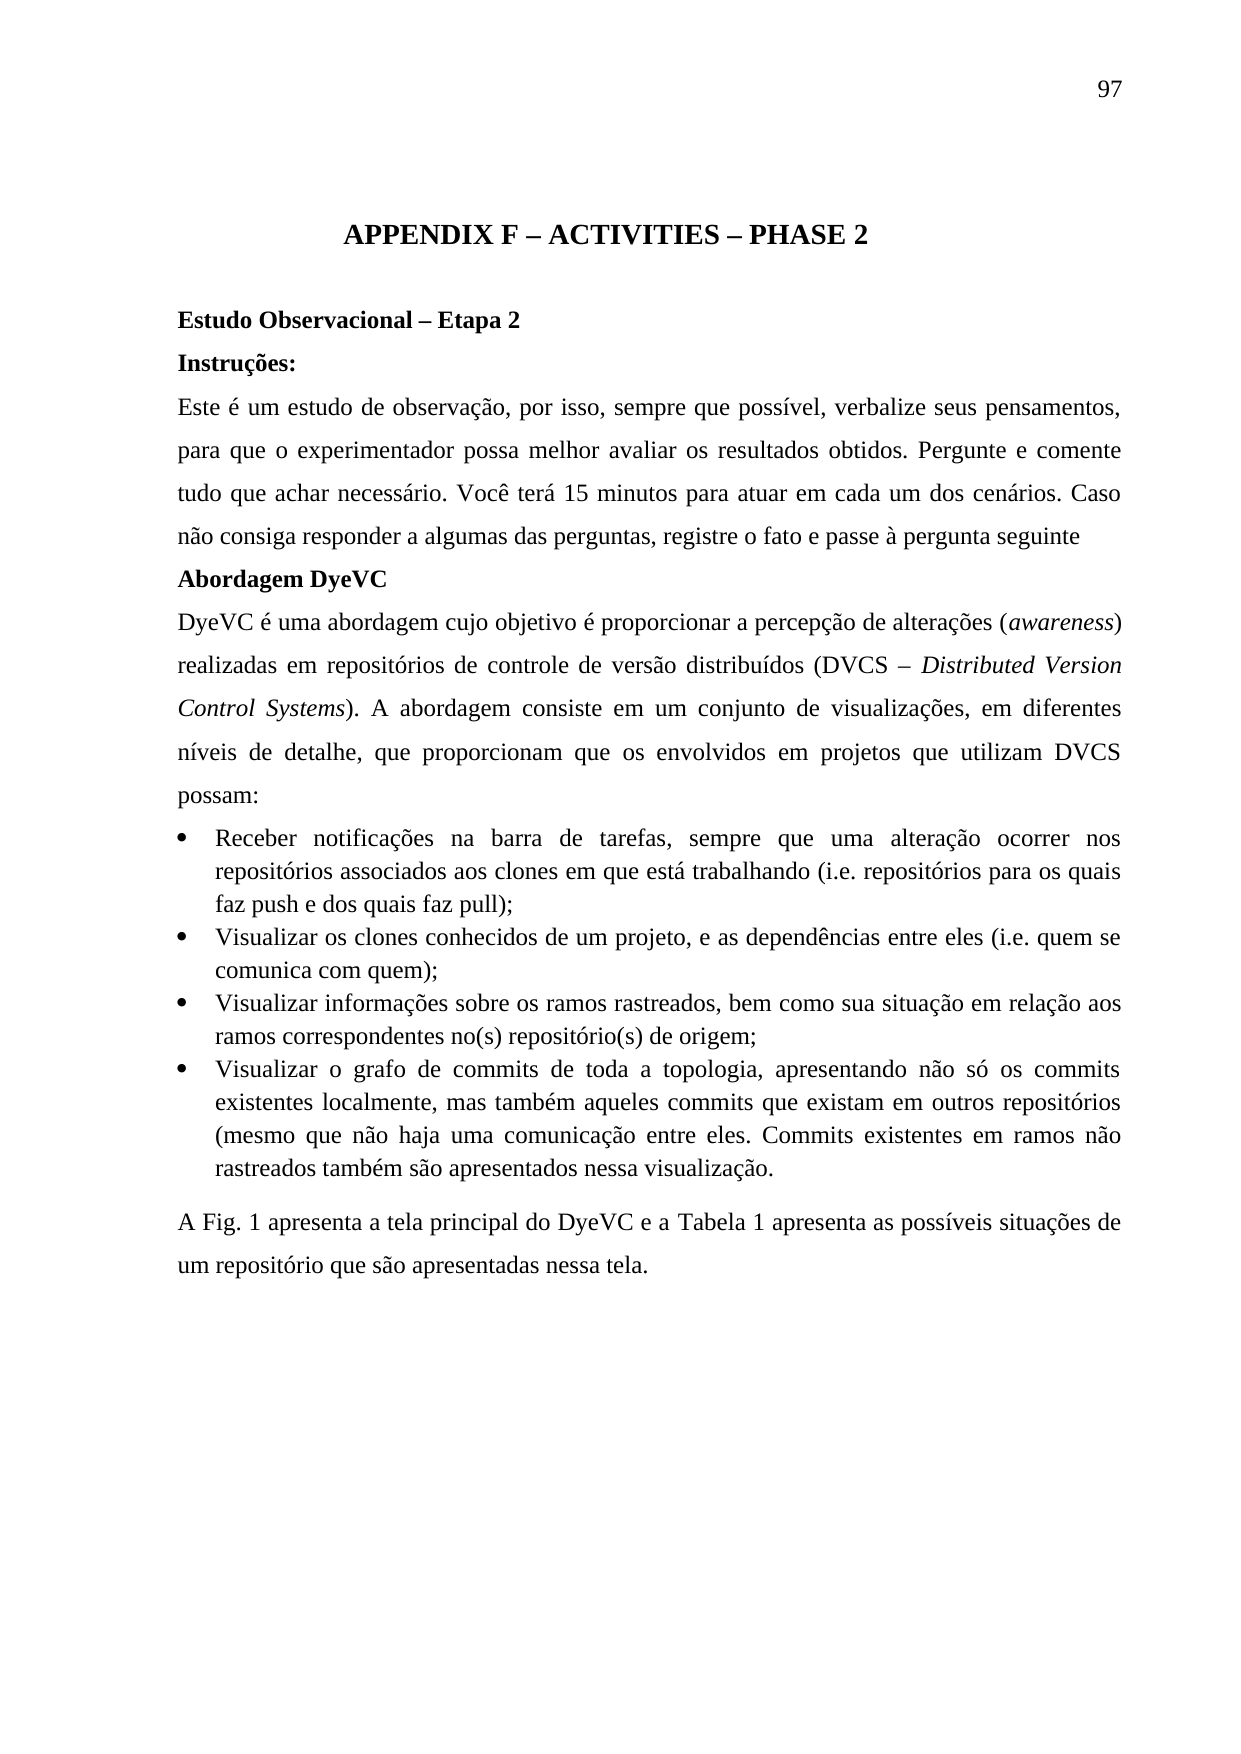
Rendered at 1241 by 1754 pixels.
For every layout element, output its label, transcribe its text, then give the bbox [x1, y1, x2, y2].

text – Activities – Phase 2 [177, 217, 1122, 251]
list Visualizar o grafo de commits de toda a topologia, apresentando não só os commits existentes localmente, mas também aqueles commits que existam em outros repositórios (mesmo que não haja uma comunicação entre eles. Commits existentes em ramos não rastreados também são apresentados nessa visualização. [177, 1054, 1122, 1182]
text DyeVC é uma abordagem cujo objetivo é proporcionar a percepção de alterações (awareness) realizadas em repositórios de controle de versão distribuídos (DVCS – Distributed Version Control Systems). A abordagem consiste em um conjunto de visualizações, em diferentes níveis de detalhe, que proporcionam que os envolvidos em projetos que utilizam DVCS possam: [177, 607, 1122, 808]
list Visualizar informações sobre os ramos rastreados, bem como sua situação em relação aos ramos correspondentes no(s) repositório(s) de origem; [177, 988, 1122, 1050]
text Estudo Observacional – Etapa 2 [177, 305, 1122, 334]
text A Fig. 1 apresenta a tela principal do DyeVC e a Tabela 1 apresenta as possíveis situações de um repositório que são apresentadas nessa tela. [177, 1207, 1122, 1279]
text Este é um estudo de observação, por isso, sempre que possível, verbalize seus pensamentos, para que o experimentador possa melhor avaliar os resultados obtidos. Pergunte e comente tudo que achar necessário. Você terá 15 minutos para atuar em cada um dos cenários. Caso não consiga responder a algumas das perguntas, registre o fato e passe à pergunta seguinte [177, 392, 1122, 550]
list Receber notificações na barra de tarefas, sempre que uma alteração ocorrer nos repositórios associados aos clones em que está trabalhando (i.e. repositórios para os quais faz push e dos quais faz pull); [177, 823, 1122, 918]
list Visualizar os clones conhecidos de um projeto, e as dependências entre eles (i.e. quem se comunica com quem); [177, 922, 1122, 984]
text Instruções: [177, 348, 1122, 377]
text Abordagem DyeVC [177, 564, 1122, 593]
